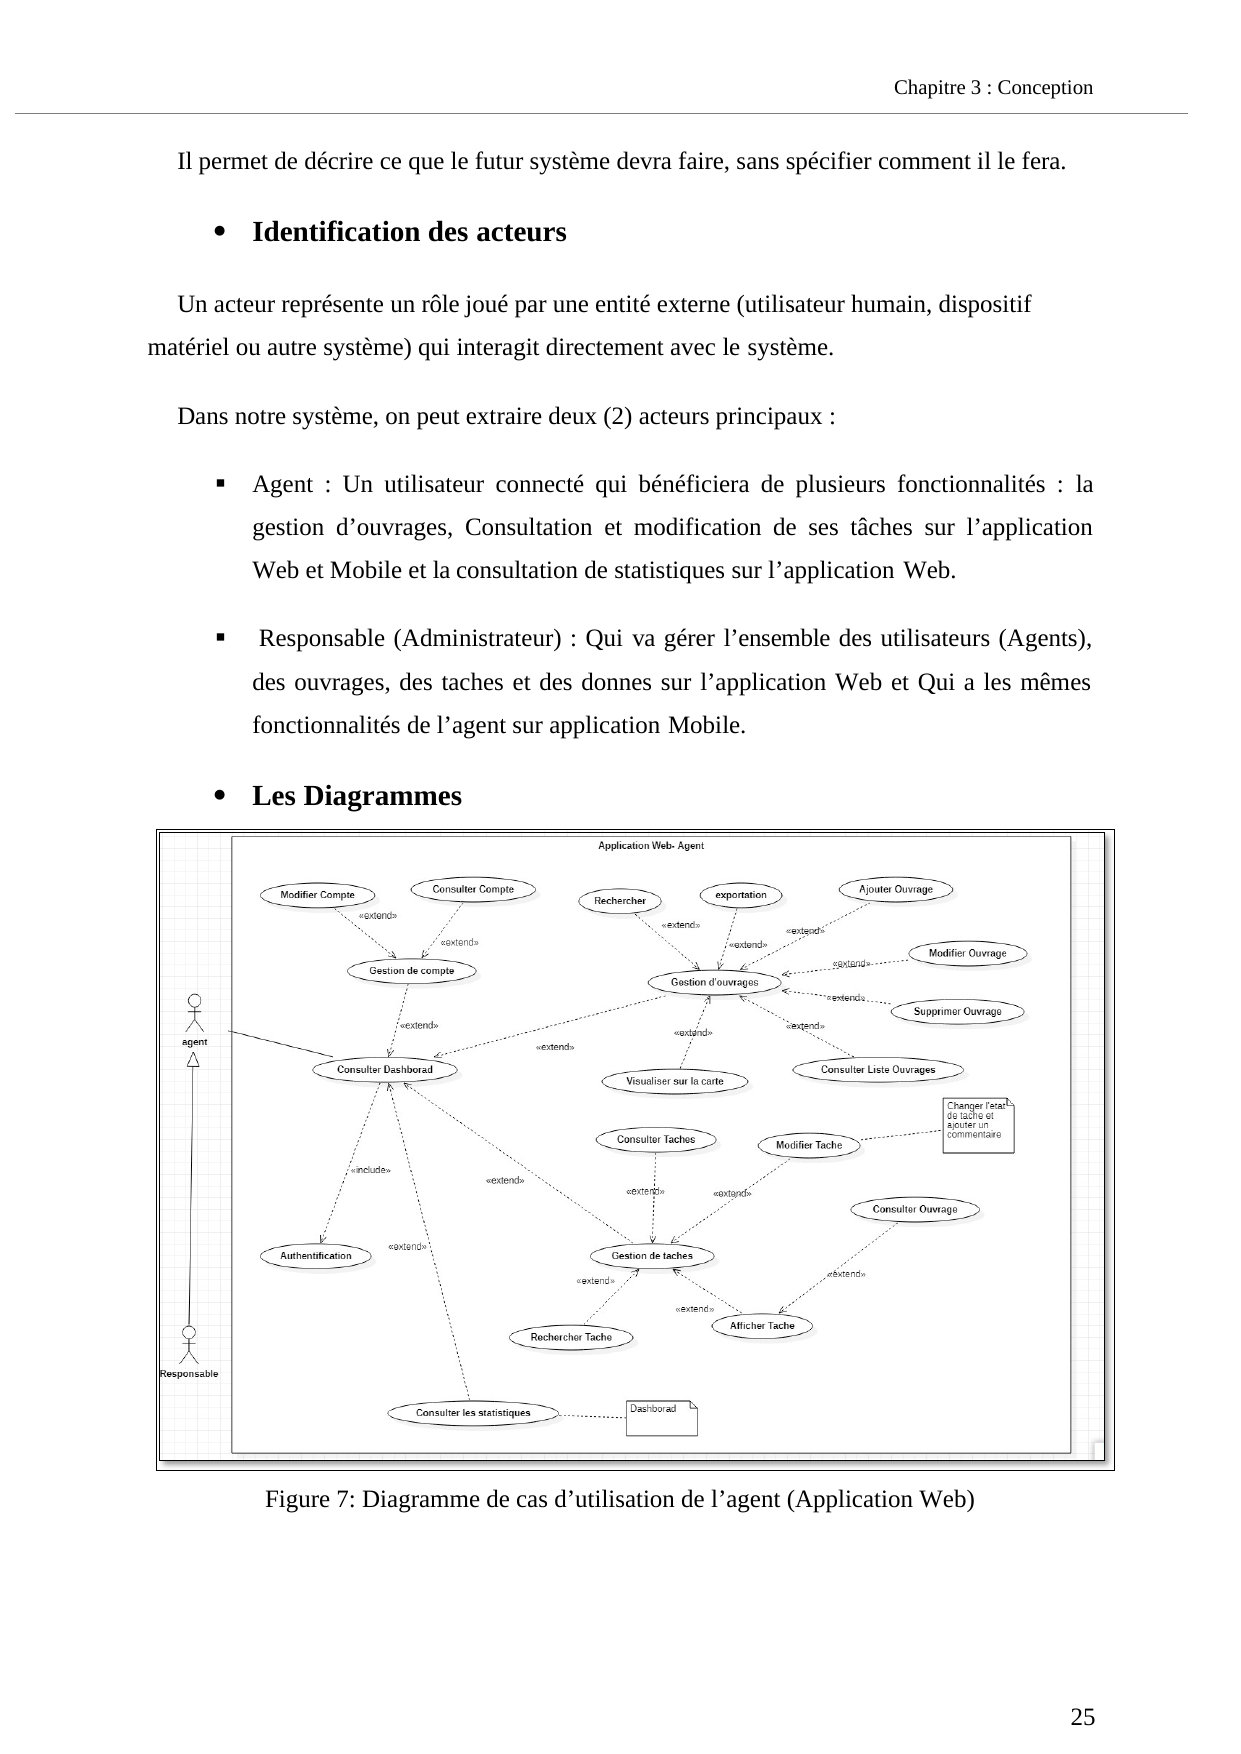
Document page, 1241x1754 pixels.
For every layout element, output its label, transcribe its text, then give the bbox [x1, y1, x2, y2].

subtitle Les Diagrammes [214, 778, 1148, 812]
text Dans notre système, on peut extraire deux (2) acteurs principaux : [177, 401, 1148, 429]
picture [160, 833, 1104, 1460]
list Responsable (Administrateur) : Qui va gérer l’ensemble des utilisateurs (Agents), des ouvrages, des taches et des donnes sur l’application Web et Qui a les mêmes fonctionnalités de l’agent sur application Mobile. [214, 623, 1093, 738]
subtitle Identification des acteurs [214, 214, 1148, 248]
picture [157, 830, 1114, 1470]
list Agent : Un utilisateur connecté qui bénéficiera de plusieurs fonctionnalités : la gestion d’ouvrages, Consultation et modification de ses tâches sur l’application Web et Mobile et la consultation de statistiques sur l’application Web. [214, 469, 1093, 584]
text Un acteur représente un rôle joué par une entité externe (utilisateur humain, dispositif matériel ou autre système) qui interagit directement avec le système. [147, 289, 1056, 361]
text Il permet de décrire ce que le futur système devra faire, sans spécifier comment il le fera. [177, 146, 1148, 174]
